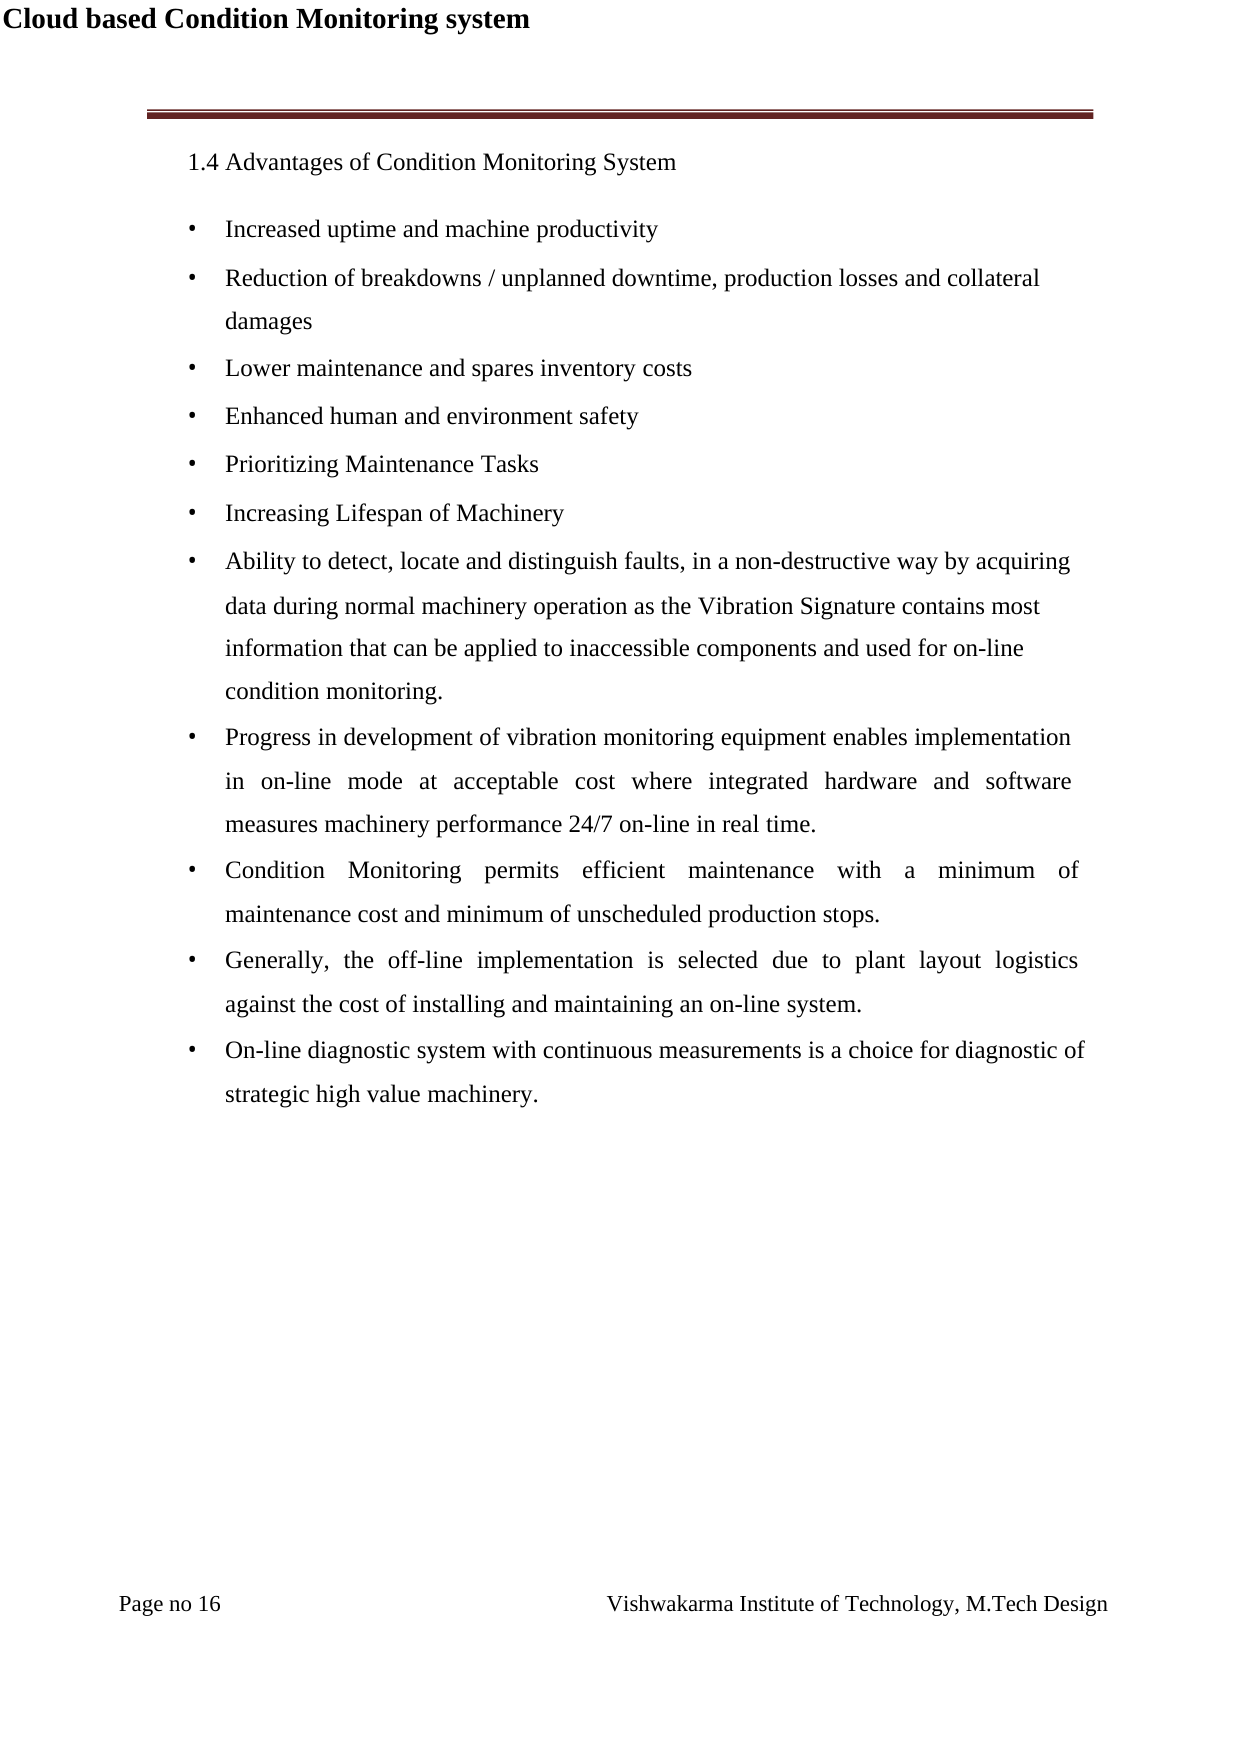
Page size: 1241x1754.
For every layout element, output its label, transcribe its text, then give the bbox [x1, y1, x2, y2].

subtitle 1.4 Advantages of Condition Monitoring System [119, 147, 1136, 176]
list Increased uptime and machine productivity [187, 211, 1136, 245]
list Reduction of breakdowns / unplanned downtime, production losses and collateral damages [187, 259, 1040, 335]
list Progress in development of vibration monitoring equipment enables implementation in on-line mode at acceptable cost where integrated hardware and software measures machinery performance 24/7 on-line in real time. [187, 719, 1072, 838]
list Lower maintenance and spares inventory costs [187, 349, 1136, 383]
list Prioritizing Maintenance Tasks [187, 446, 1136, 480]
list Generally, the off-line implementation is selected due to plant layout logistics against the cost of installing and maintaining an on-line system. [187, 942, 1080, 1018]
list Ability to detect, locate and distinguish faults, in a non-destructive way by acquiring data during normal machinery operation as the Vibration Signature contains most information that can be applied to inaccessible components and used for on-line condition monitoring. [187, 543, 1077, 704]
list On-line diagnostic system with continuous measurements is a choice for diagnostic of strategic high value machinery. [187, 1032, 1085, 1108]
list Increasing Lifespan of Machinery [187, 494, 1136, 528]
list Condition Monitoring permits efficient maintenance with a minimum of maintenance cost and minimum of unscheduled production stops. [187, 851, 1079, 927]
list Enhanced human and environment safety [187, 398, 1136, 432]
